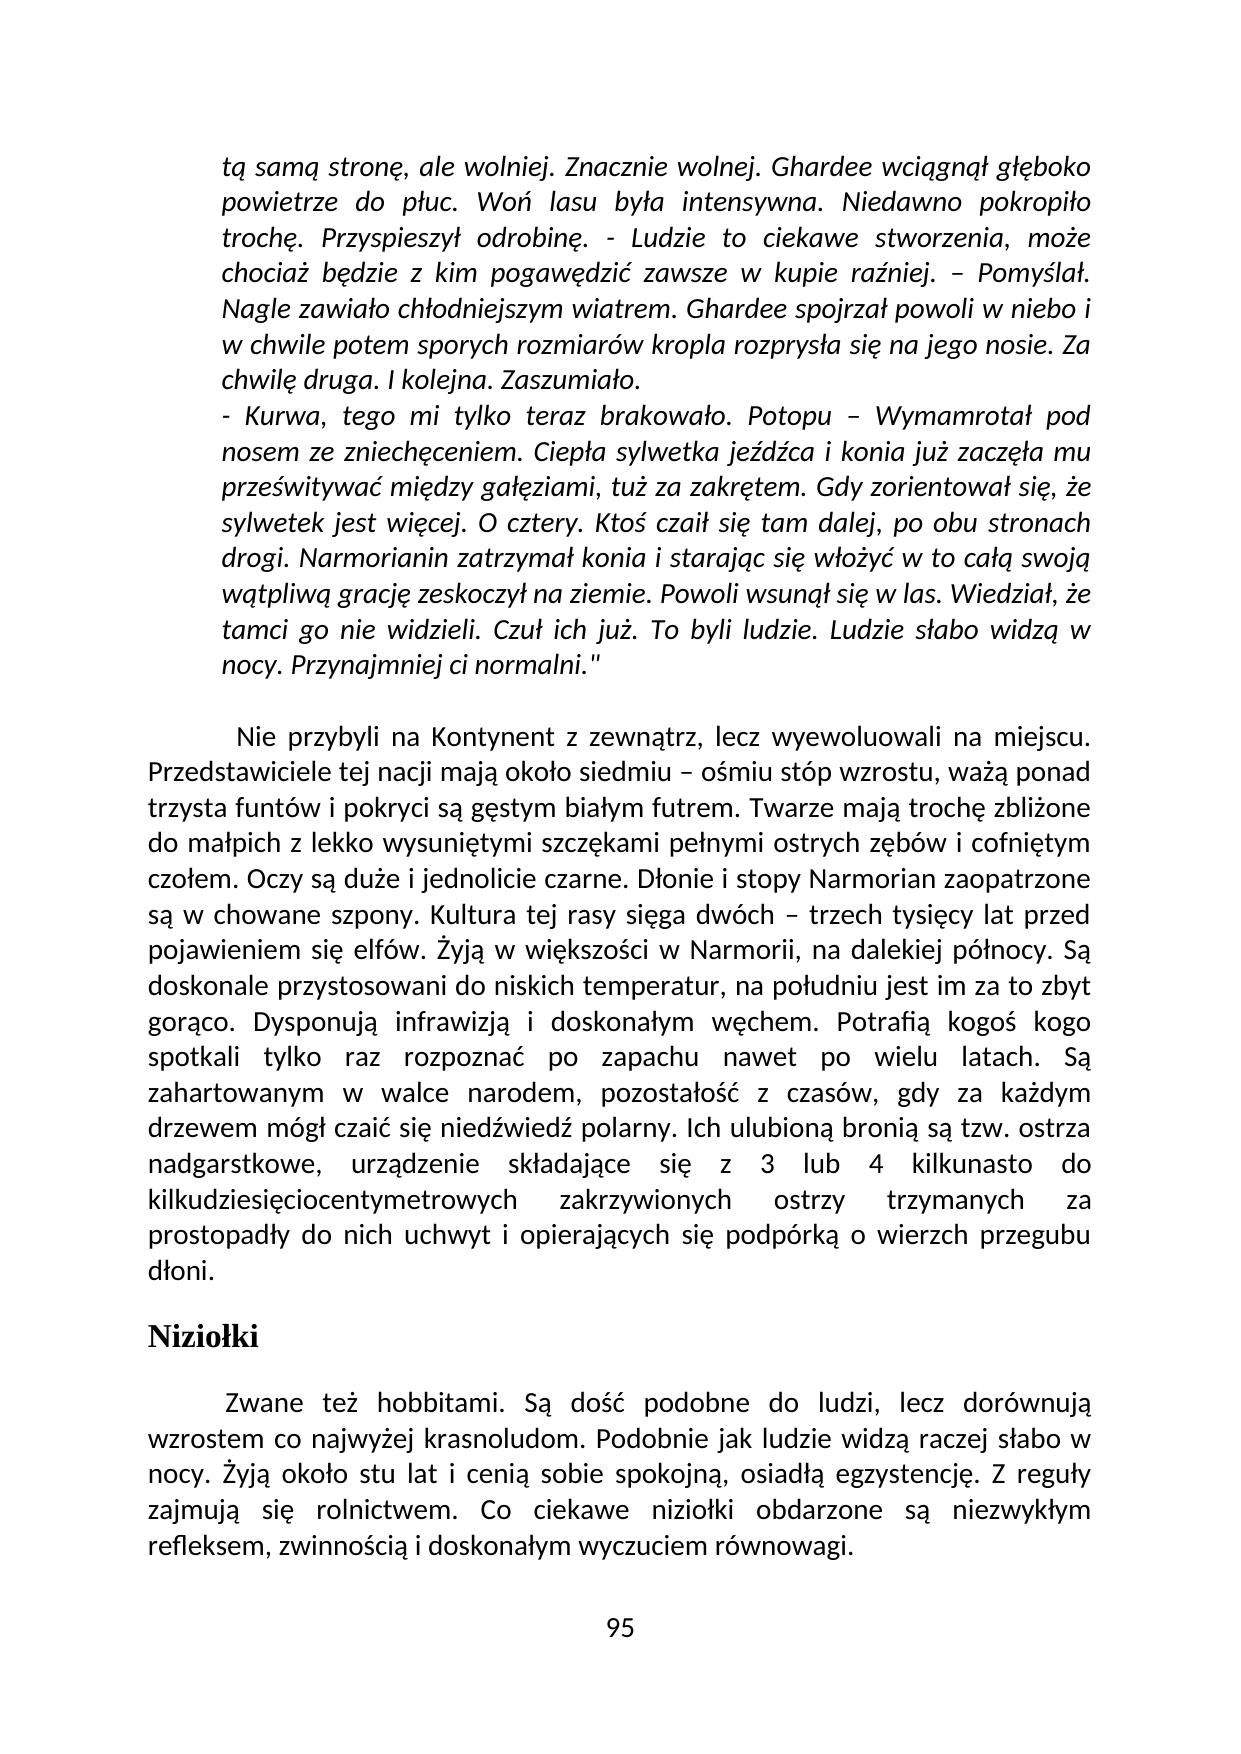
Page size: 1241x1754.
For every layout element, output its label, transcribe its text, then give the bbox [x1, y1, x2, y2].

text Nie przybyli na Kontynent z zewnątrz, lecz wyewoluowali na miejscu. Przedstawiciele tej nacji mają około siedmiu – ośmiu stóp wzrostu, ważą ponad trzysta funtów i pokryci są gęstym białym futrem. Twarze mają trochę zbliżone do małpich z lekko wysuniętymi szczękami pełnymi ostrych zębów i cofniętym czołem. Oczy są duże i jednolicie czarne. Dłonie i stopy Narmorian zaopatrzone są w chowane szpony. Kultura tej rasy sięga dwóch – trzech tysięcy lat przed pojawieniem się elfów. Żyją w większości w Narmorii, na dalekiej północy. Są doskonale przystosowani do niskich temperatur, na południu jest im za to zbyt gorąco. Dysponują infrawizją i doskonałym węchem. Potrafią kogoś kogo spotkali tylko raz rozpoznać po zapachu nawet po wielu latach. Są zahartowanym w walce narodem, pozostałość z czasów, gdy za każdym drzewem mógł czaić się niedźwiedź polarny. Ich ulubioną bronią są tzw. ostrza nadgarstkowe, urządzenie składające się z 3 lub 4 kilkunasto do kilkudziesięciocentymetrowych zakrzywionych ostrzy trzymanych za prostopadły do nich uchwyt i opierających się podpórką o wierzch przegubu dłoni. [148, 718, 1093, 1288]
text Zwane też hobbitami. Są dość podobne do ludzi, lecz dorównują wzrostem co najwyżej krasnoludom. Podobnie jak ludzie widzą raczej słabo w nocy. Żyją około stu lat i cenią sobie spokojną, osiadłą egzystencję. Z reguły zajmują się rolnictwem. Co ciekawe niziołki obdarzone są niezwykłym refleksem, zwinnością i doskonałym wyczuciem równowagi. [148, 1384, 1093, 1562]
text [221, 148, 1093, 397]
subtitle Niziołki [148, 1317, 1093, 1355]
text - Kurwa, tego mi tylko teraz brakowało. Potopu – Wymamrotał pod nosem ze zniechęceniem. Ciepła sylwetka jeźdźca i konia już zaczęła mu prześwitywać między gałęziami, tuż za zakrętem. Gdy zorientował się, że sylwetek jest więcej. O cztery. Ktoś czaił się tam dalej, po obu stronach drogi. Narmorianin zatrzymał konia i starając się włożyć w to całą swoją wątpliwą grację zeskoczył na ziemie. Powoli wsunął się w las. Wiedział, że tamci go nie widzieli. Czuł ich już. To byli ludzie. Ludzie słabo widzą w nocy. Przynajmniej ci normalni." [221, 397, 1093, 682]
